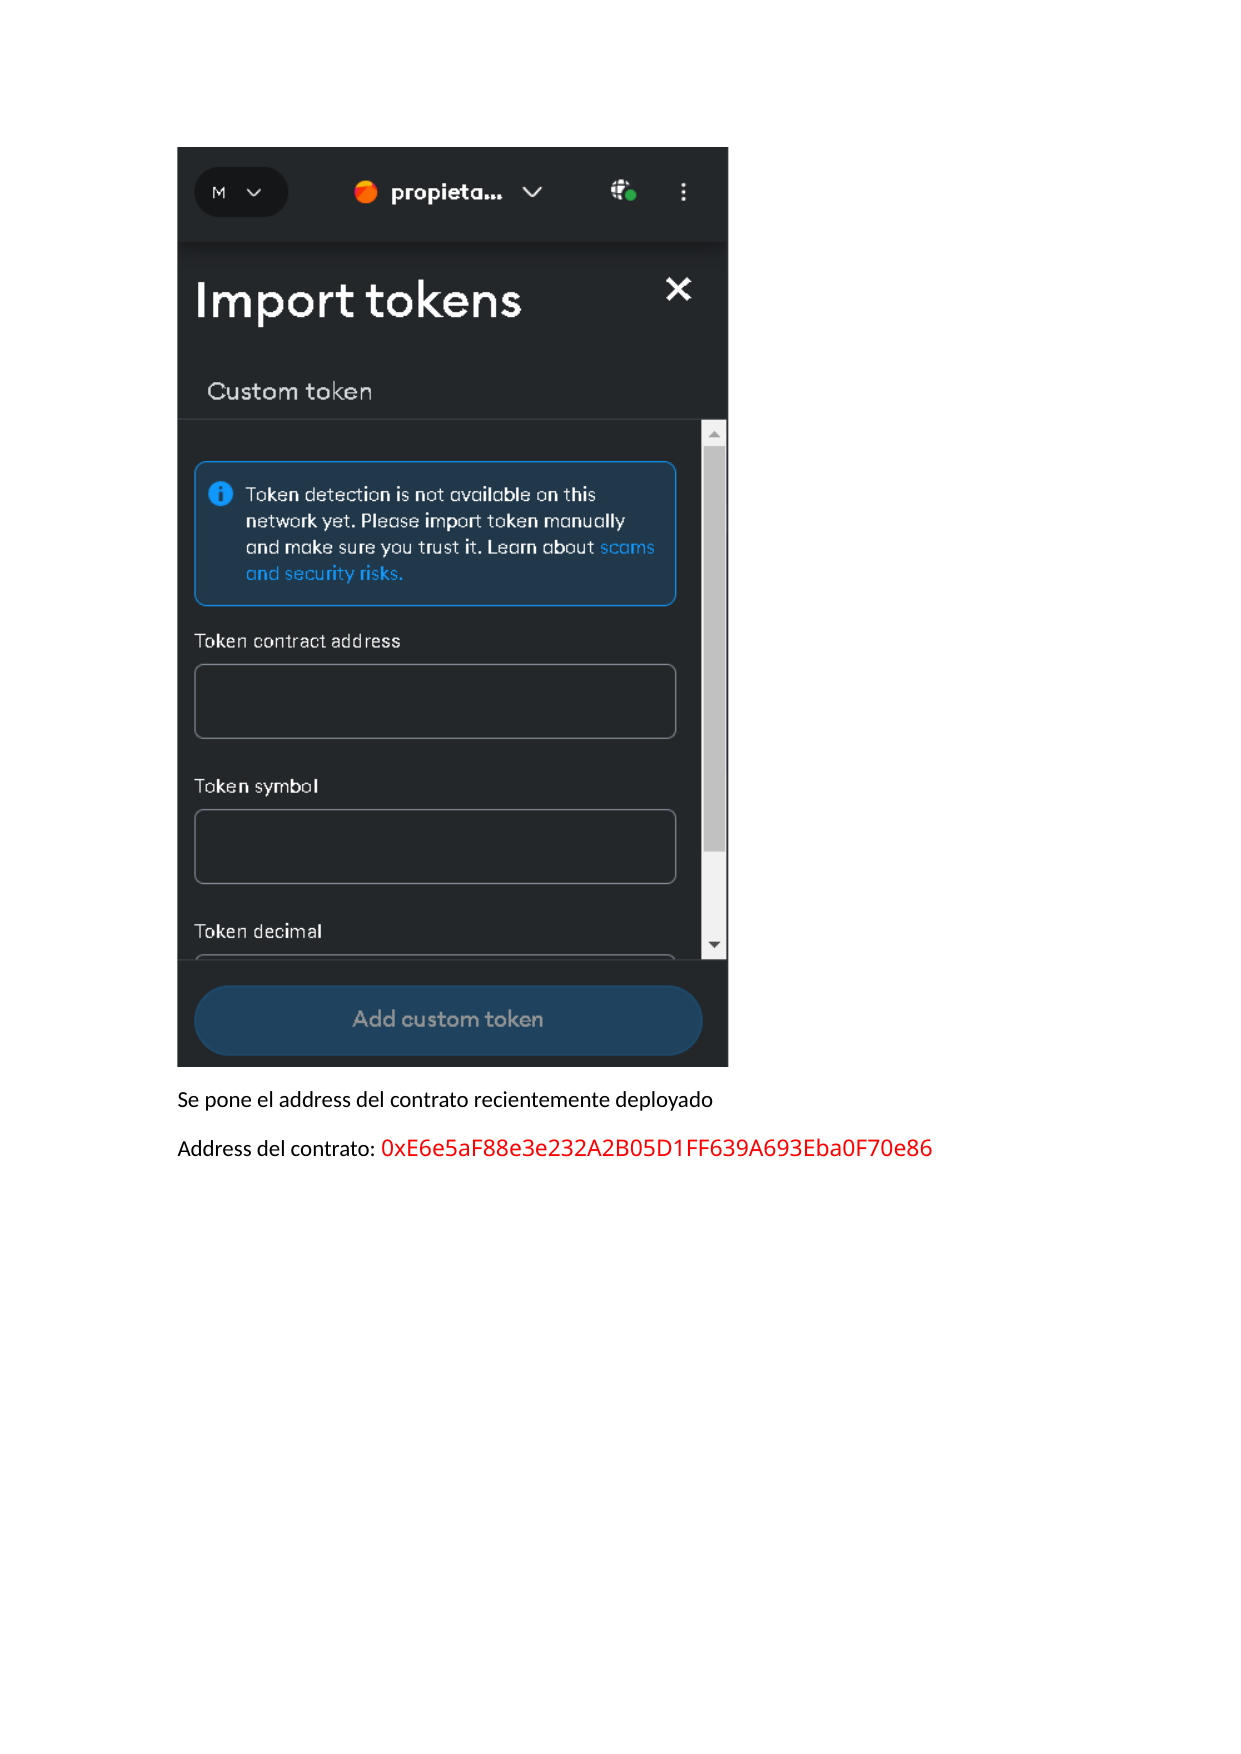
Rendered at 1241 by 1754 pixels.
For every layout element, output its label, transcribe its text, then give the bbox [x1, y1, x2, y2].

text Address del contrato: 0xE6e5aF88e3e232A2B05D1FF639A693Eba0F70e86 [177, 1132, 1137, 1163]
picture [177, 147, 729, 1067]
text Se pone el address del contrato recientemente deployado [177, 1085, 1137, 1113]
